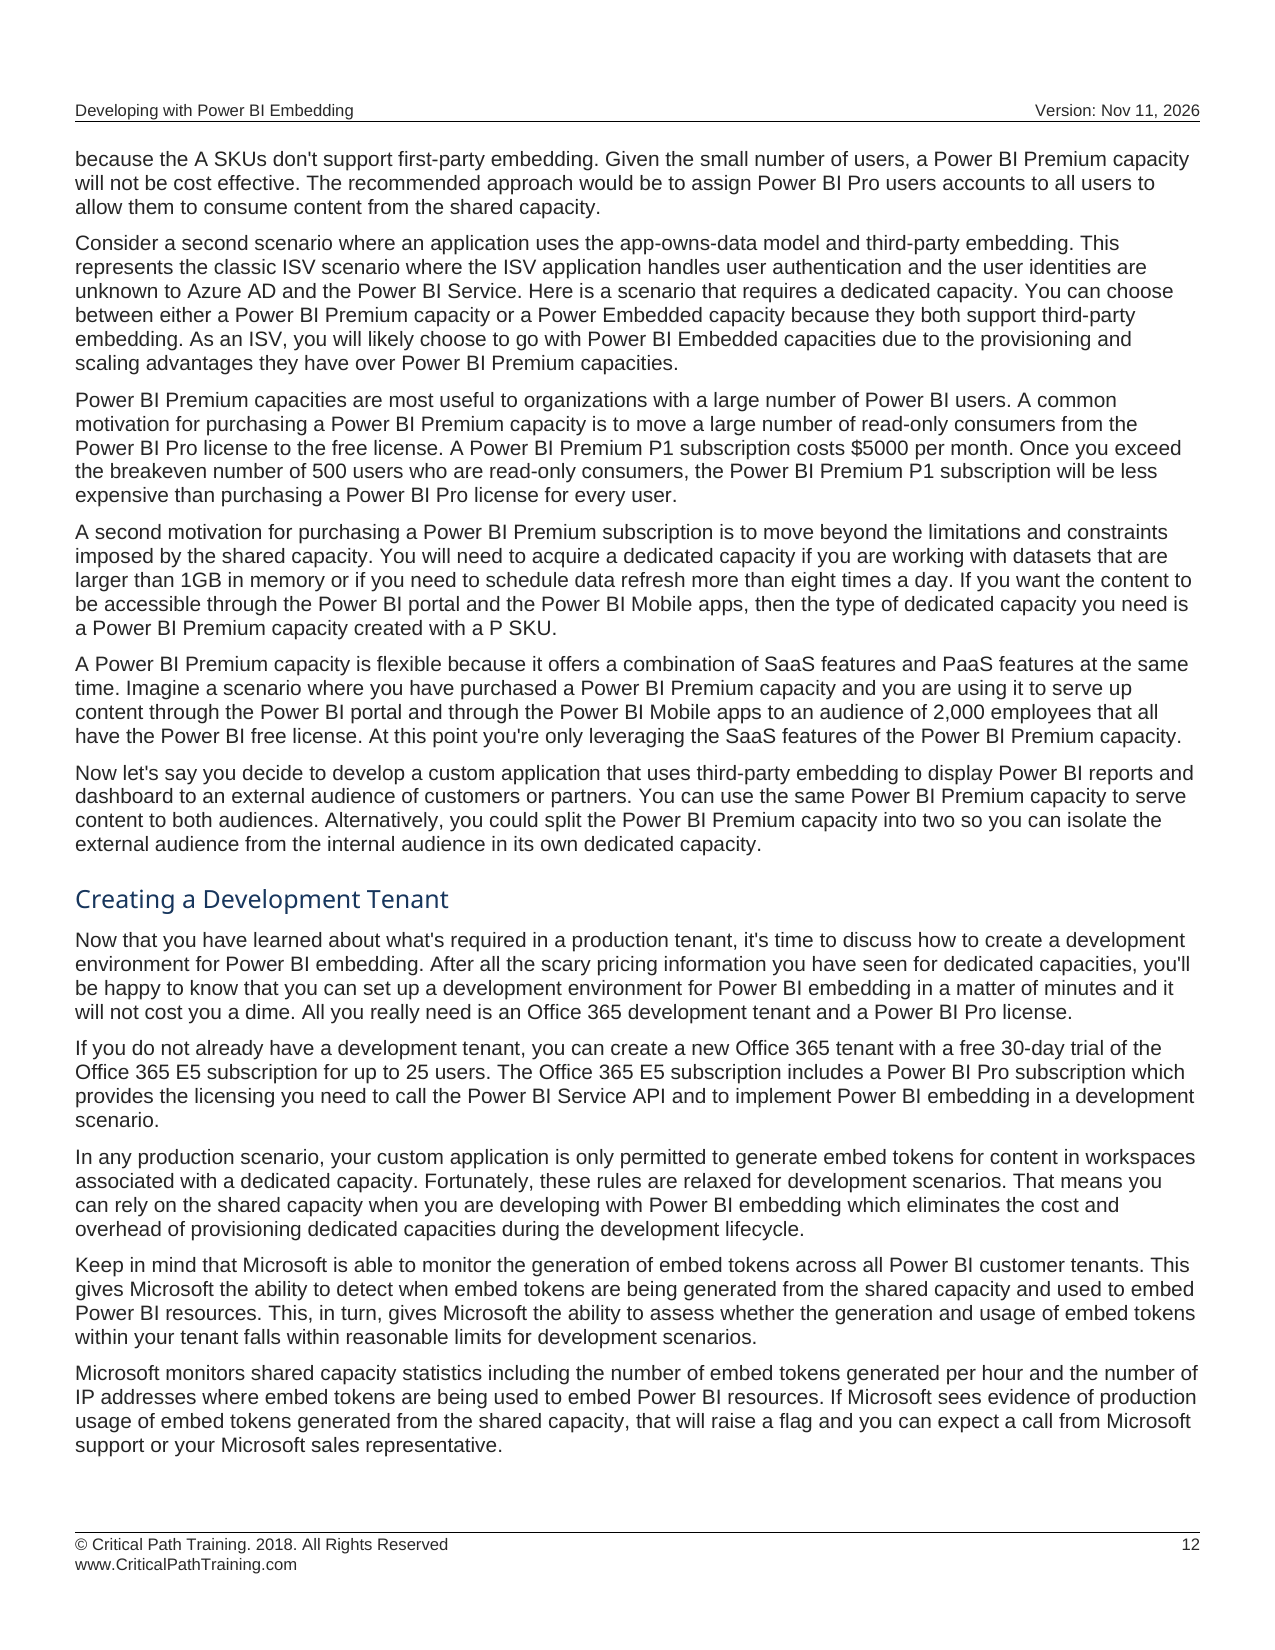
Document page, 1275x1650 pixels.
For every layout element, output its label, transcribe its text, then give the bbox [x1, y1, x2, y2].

text A Power BI Premium capacity is flexible because it offers a combination of SaaS features and PaaS features at the same time. Imagine a scenario where you have purchased a Power BI Premium capacity and you are using it to serve up content through the Power BI portal and through the Power BI Mobile apps to an audience of 2,000 employees that all have the Power BI free license. At this point you're only leveraging the SaaS features of the Power BI Premium capacity. [75, 652, 1200, 748]
text In any production scenario, your custom application is only permitted to generate embed tokens for content in workspaces associated with a dedicated capacity. Fortunately, these rules are relaxed for development scenarios. That means you can rely on the shared capacity when you are developing with Power BI embedding which eliminates the cost and overhead of provisioning dedicated capacities during the development lifecycle. [75, 1144, 1200, 1240]
text Now that you have learned about what's required in a production tenant, it's time to discuss how to create a development environment for Power BI embedding. After all the scary pricing information you have seen for dedicated capacities, you'll be happy to know that you can set up a development environment for Power BI embedding in a matter of minutes and it will not cost you a dime. All you really need is an Office 365 development tenant and a Power BI Pro license. [75, 928, 1200, 1024]
text Microsoft monitors shared capacity statistics including the number of embed tokens generated per hour and the number of IP addresses where embed tokens are being used to embed Power BI resources. If Microsoft sees evidence of production usage of embed tokens generated from the shared capacity, that will raise a flag and you can expect a call from Microsoft support or your Microsoft sales representative. [75, 1361, 1200, 1457]
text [75, 147, 1200, 219]
text A second motivation for purchasing a Power BI Premium subscription is to move beyond the limitations and constraints imposed by the shared capacity. You will need to acquire a dedicated capacity if you are working with datasets that are larger than 1GB in memory or if you need to schedule data refresh more than eight times a day. If you want the content to be accessible through the Power BI portal and the Power BI Mobile apps, then the type of dedicated capacity you need is a Power BI Premium capacity created with a P SKU. [75, 520, 1200, 639]
text Now let's say you decide to develop a custom application that uses third-party embedding to display Power BI reports and dashboard to an external audience of customers or partners. You can use the same Power BI Premium capacity to serve content to both audiences. Alternatively, you could split the Power BI Premium capacity into two so you can isolate the external audience from the internal audience in its own dedicated capacity. [75, 760, 1200, 856]
text Keep in mind that Microsoft is able to monitor the generation of embed tokens across all Power BI customer tenants. This gives Microsoft the ability to detect when embed tokens are being generated from the shared capacity and used to embed Power BI resources. This, in turn, gives Microsoft the ability to assess whether the generation and usage of embed tokens within your tenant falls within reasonable limits for development scenarios. [75, 1253, 1200, 1349]
text If you do not already have a development tenant, you can create a new Office 365 tenant with a free 30-day trial of the Office 365 E5 subscription for up to 25 users. The Office 365 E5 subscription includes a Power BI Pro subscription which provides the licensing you need to call the Power BI Service API and to implement Power BI embedding in a development scenario. [75, 1036, 1200, 1132]
subtitle Creating a Development Tenant [75, 881, 1200, 915]
text Power BI Premium capacities are most useful to organizations with a large number of Power BI users. A common motivation for purchasing a Power BI Premium capacity is to move a large number of read-only consumers from the Power BI Pro license to the free license. A Power BI Premium P1 subscription costs $5000 per month. Once you exceed the breakeven number of 500 users who are read-only consumers, the Power BI Premium P1 subscription will be less expensive than purchasing a Power BI Pro license for every user. [75, 387, 1200, 507]
text Consider a second scenario where an application uses the app-owns-data model and third-party embedding. This represents the classic ISV scenario where the ISV application handles user authentication and the user identities are unknown to Azure AD and the Power BI Service. Here is a scenario that requires a dedicated capacity. You can choose between either a Power BI Premium capacity or a Power Embedded capacity because they both support third-party embedding. As an ISV, you will likely choose to go with Power BI Embedded capacities due to the provisioning and scaling advantages they have over Power BI Premium capacities. [75, 231, 1200, 375]
